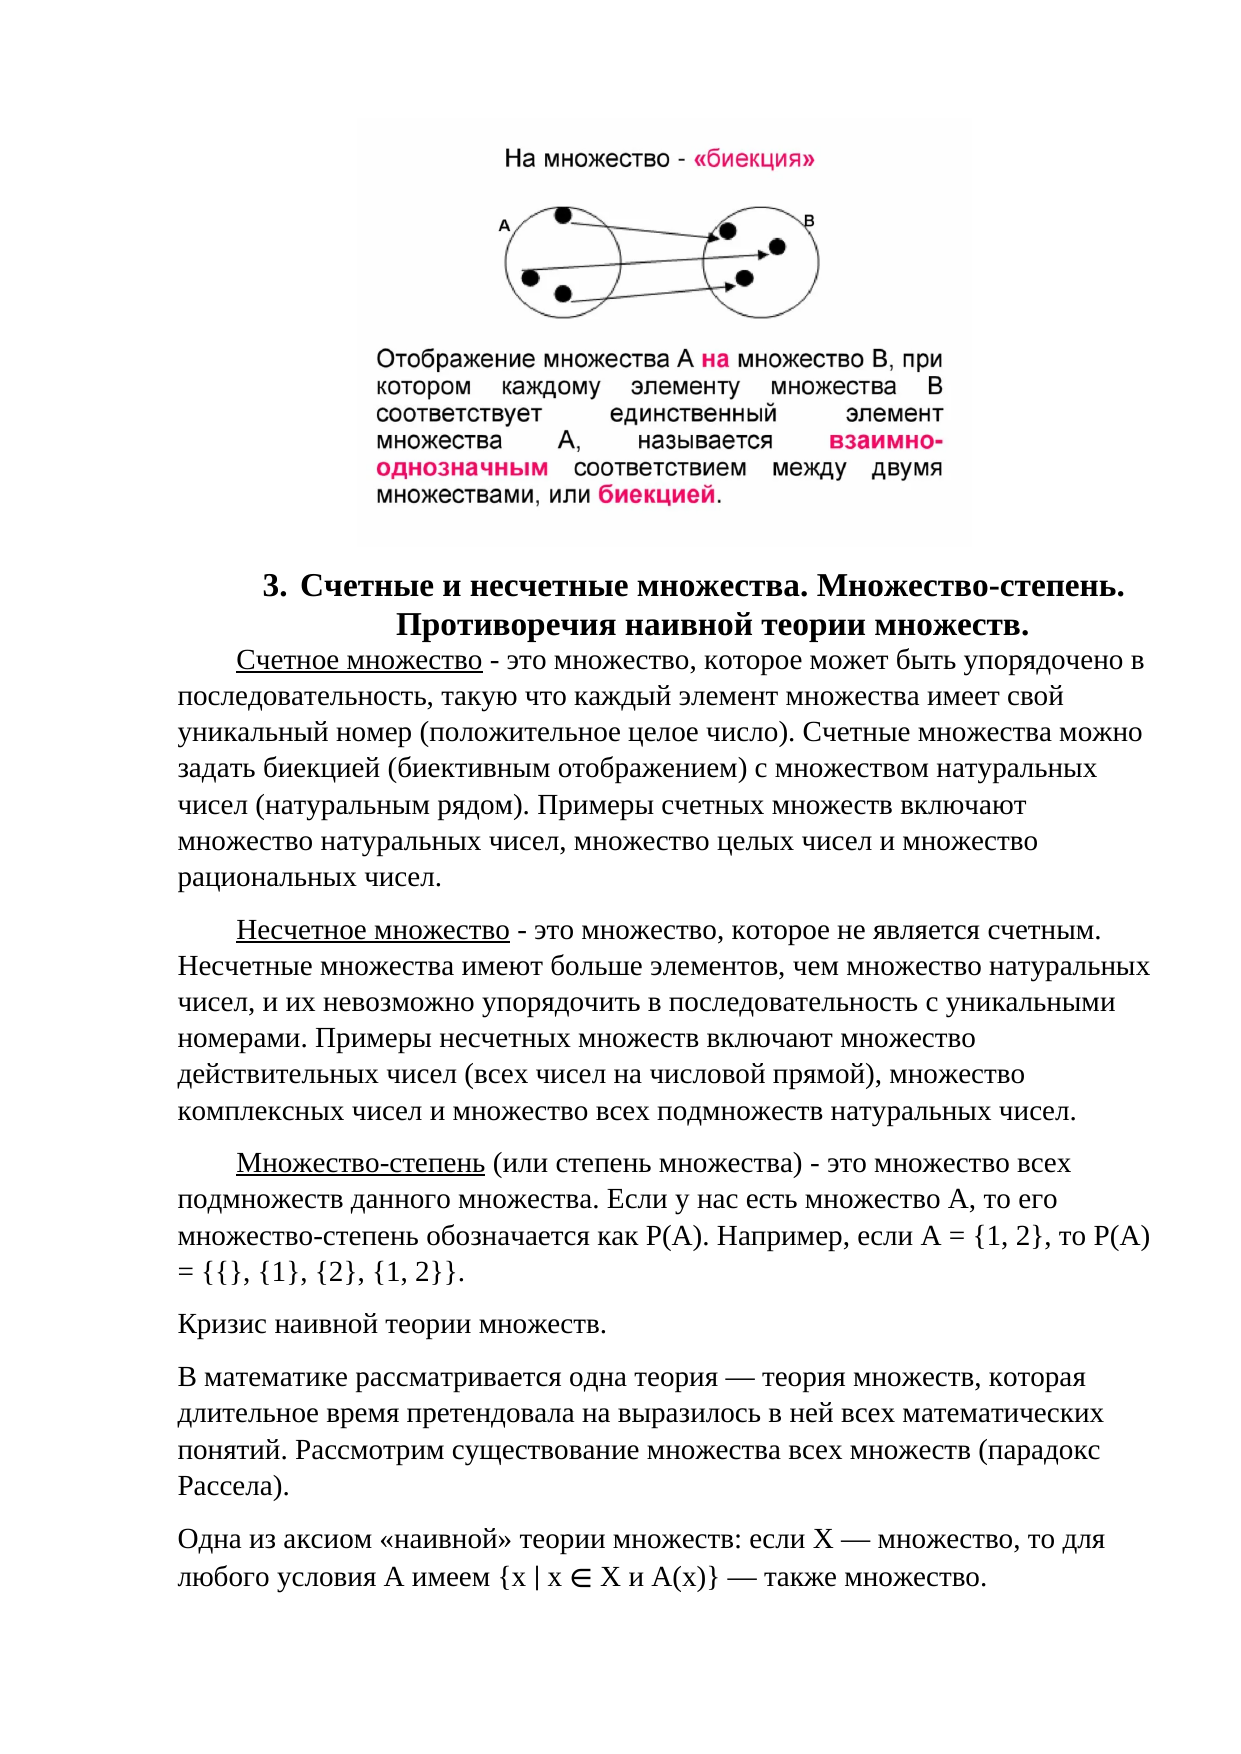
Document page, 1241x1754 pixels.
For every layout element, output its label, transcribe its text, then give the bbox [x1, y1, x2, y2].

text В математике рассматривается одна теория — теория множеств, которая длительное время претендовала на выразилось в ней всех математических понятий. Рассмотрим существование множества всех множеств (парадокс Рассела). [177, 1359, 1152, 1501]
picture [357, 118, 972, 547]
text Несчетное множество - это множество, которое не является счетным. Несчетные множества имеют больше элементов, чем множество натуральных чисел, и их невозможно упорядочить в последовательность с уникальными номерами. Примеры несчетных множеств включают множество действительных чисел (всех чисел на числовой прямой), множество комплексных чисел и множество всех подмножеств натуральных чисел. [177, 912, 1152, 1126]
text Одна из аксиом «наивной» теории множеств: если X — множество, то для любого условия A имеем {x ∣ x ∈ X и A(x)} — также множество. [177, 1521, 1152, 1592]
text Кризис наивной теории множеств. [177, 1307, 1152, 1340]
text Множество-степень (или степень множества) - это множество всех подмножеств данного множества. Если у нас есть множество A, то его множество-степень обозначается как P(A). Например, если A = {1, 2}, то P(A) = {{}, {1}, {2}, {1, 2}}. [177, 1145, 1152, 1287]
text Счетные и несчетные множества. Множество-степень. Противоречия наивной теории множеств. [236, 566, 1152, 642]
text Счетное множество - это множество, которое может быть упорядочено в последовательность, такую что каждый элемент множества имеет свой уникальный номер (положительное целое число). Счетные множества можно задать биекцией (биективным отображением) с множеством натуральных чисел (натуральным рядом). Примеры счетных множеств включают множество натуральных чисел, множество целых чисел и множество рациональных чисел. [177, 642, 1152, 893]
